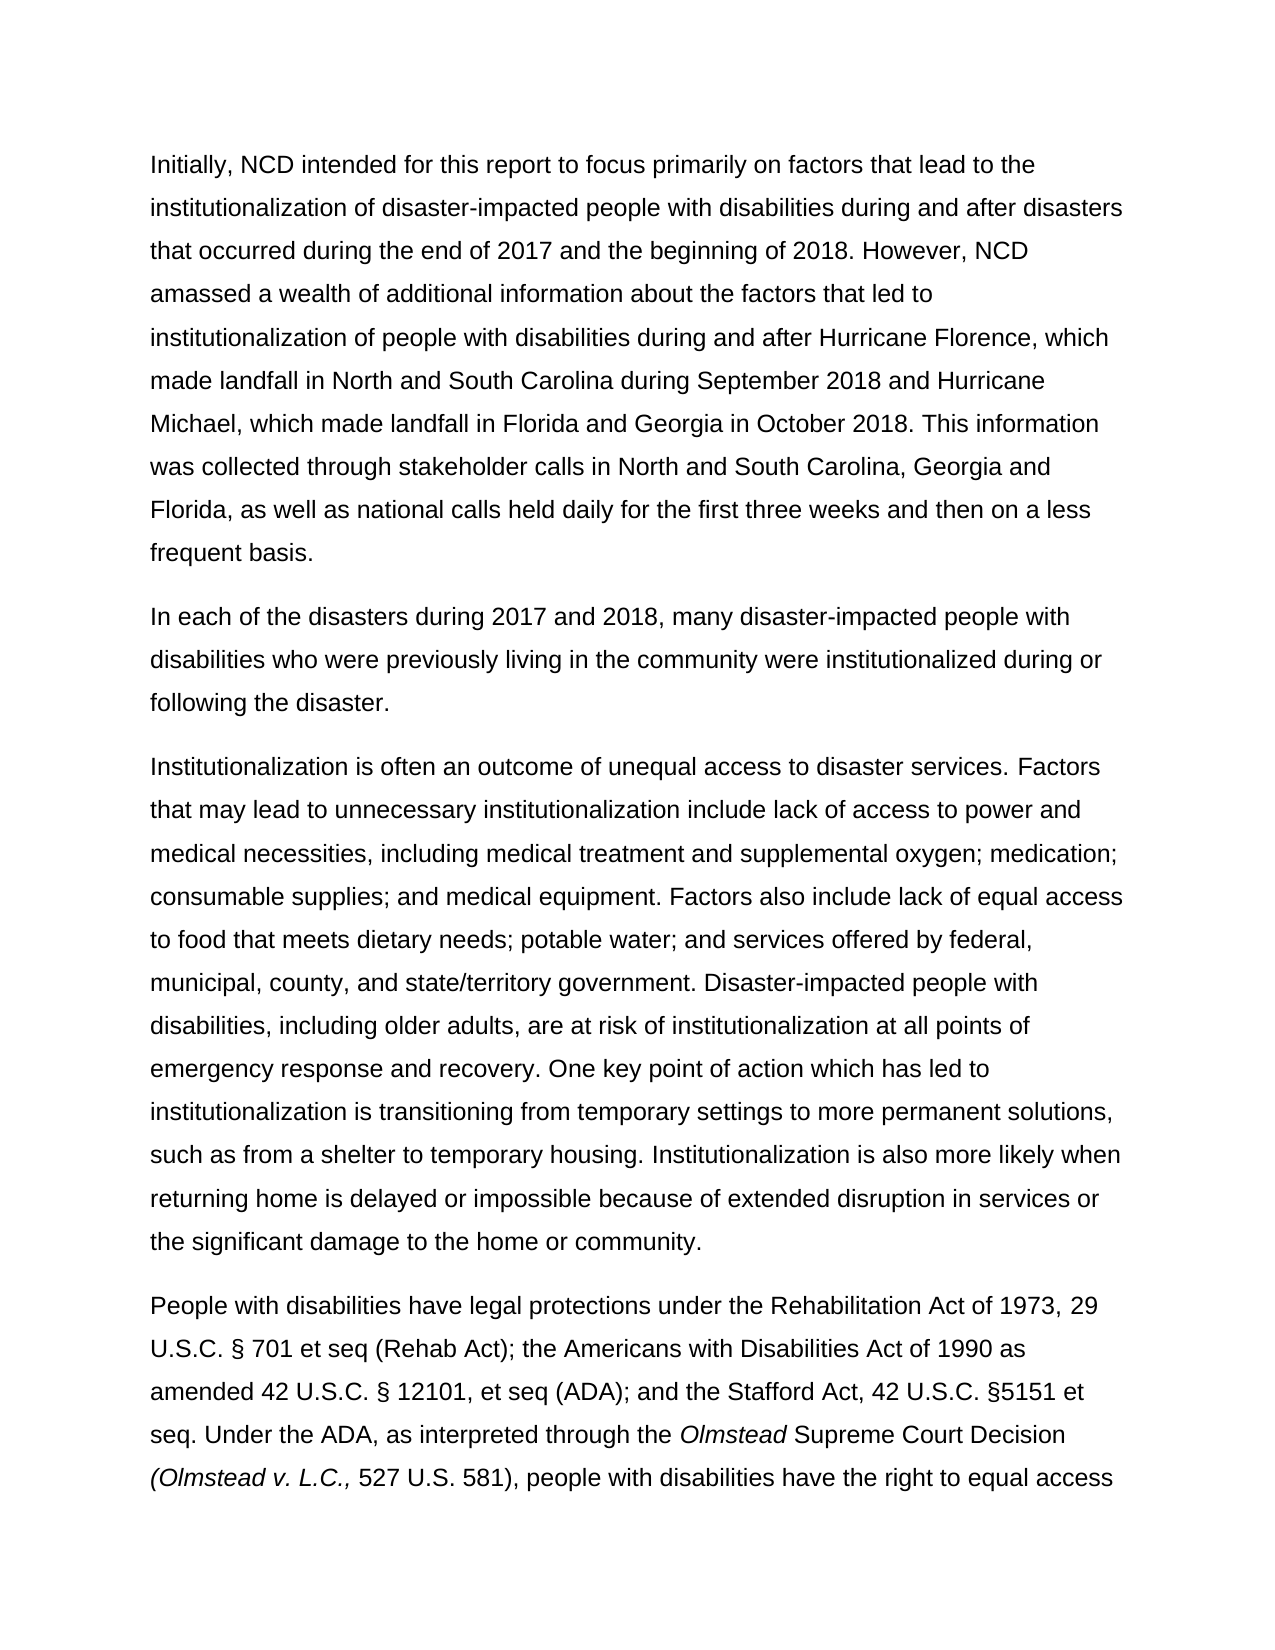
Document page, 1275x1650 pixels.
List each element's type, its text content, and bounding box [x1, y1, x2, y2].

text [150, 1291, 1125, 1492]
text Institutionalization is often an outcome of unequal access to disaster services. Factors that may lead to unnecessary institutionalization include lack of access to power and medical necessities, including medical treatment and supplemental oxygen; medication; consumable supplies; and medical equipment. Factors also include lack of equal access to food that meets dietary needs; potable water; and services offered by federal, municipal, county, and state/territory government. Disaster-impacted people with disabilities, including older adults, are at risk of institutionalization at all points of emergency response and recovery. One key point of action which has led to institutionalization is transitioning from temporary settings to more permanent solutions, such as from a shelter to temporary housing. Institutionalization is also more likely when returning home is delayed or impossible because of extended disruption in services or the significant damage to the home or community. [150, 752, 1125, 1255]
text In each of the disasters during 2017 and 2018, many disaster-impacted people with disabilities who were previously living in the community were institutionalized during or following the disaster. [150, 602, 1125, 717]
text Initially, NCD intended for this report to focus primarily on factors that lead to the institutionalization of disaster-impacted people with disabilities during and after disasters that occurred during the end of 2017 and the beginning of 2018. However, NCD amassed a wealth of additional information about the factors that led to institutionalization of people with disabilities during and after Hurricane Florence, which made landfall in North and South Carolina during September 2018 and Hurricane Michael, which made landfall in Florida and Georgia in October 2018. This information was collected through stakeholder calls in North and South Carolina, Georgia and Florida, as well as national calls held daily for the first three weeks and then on a less frequent basis. [150, 150, 1125, 567]
